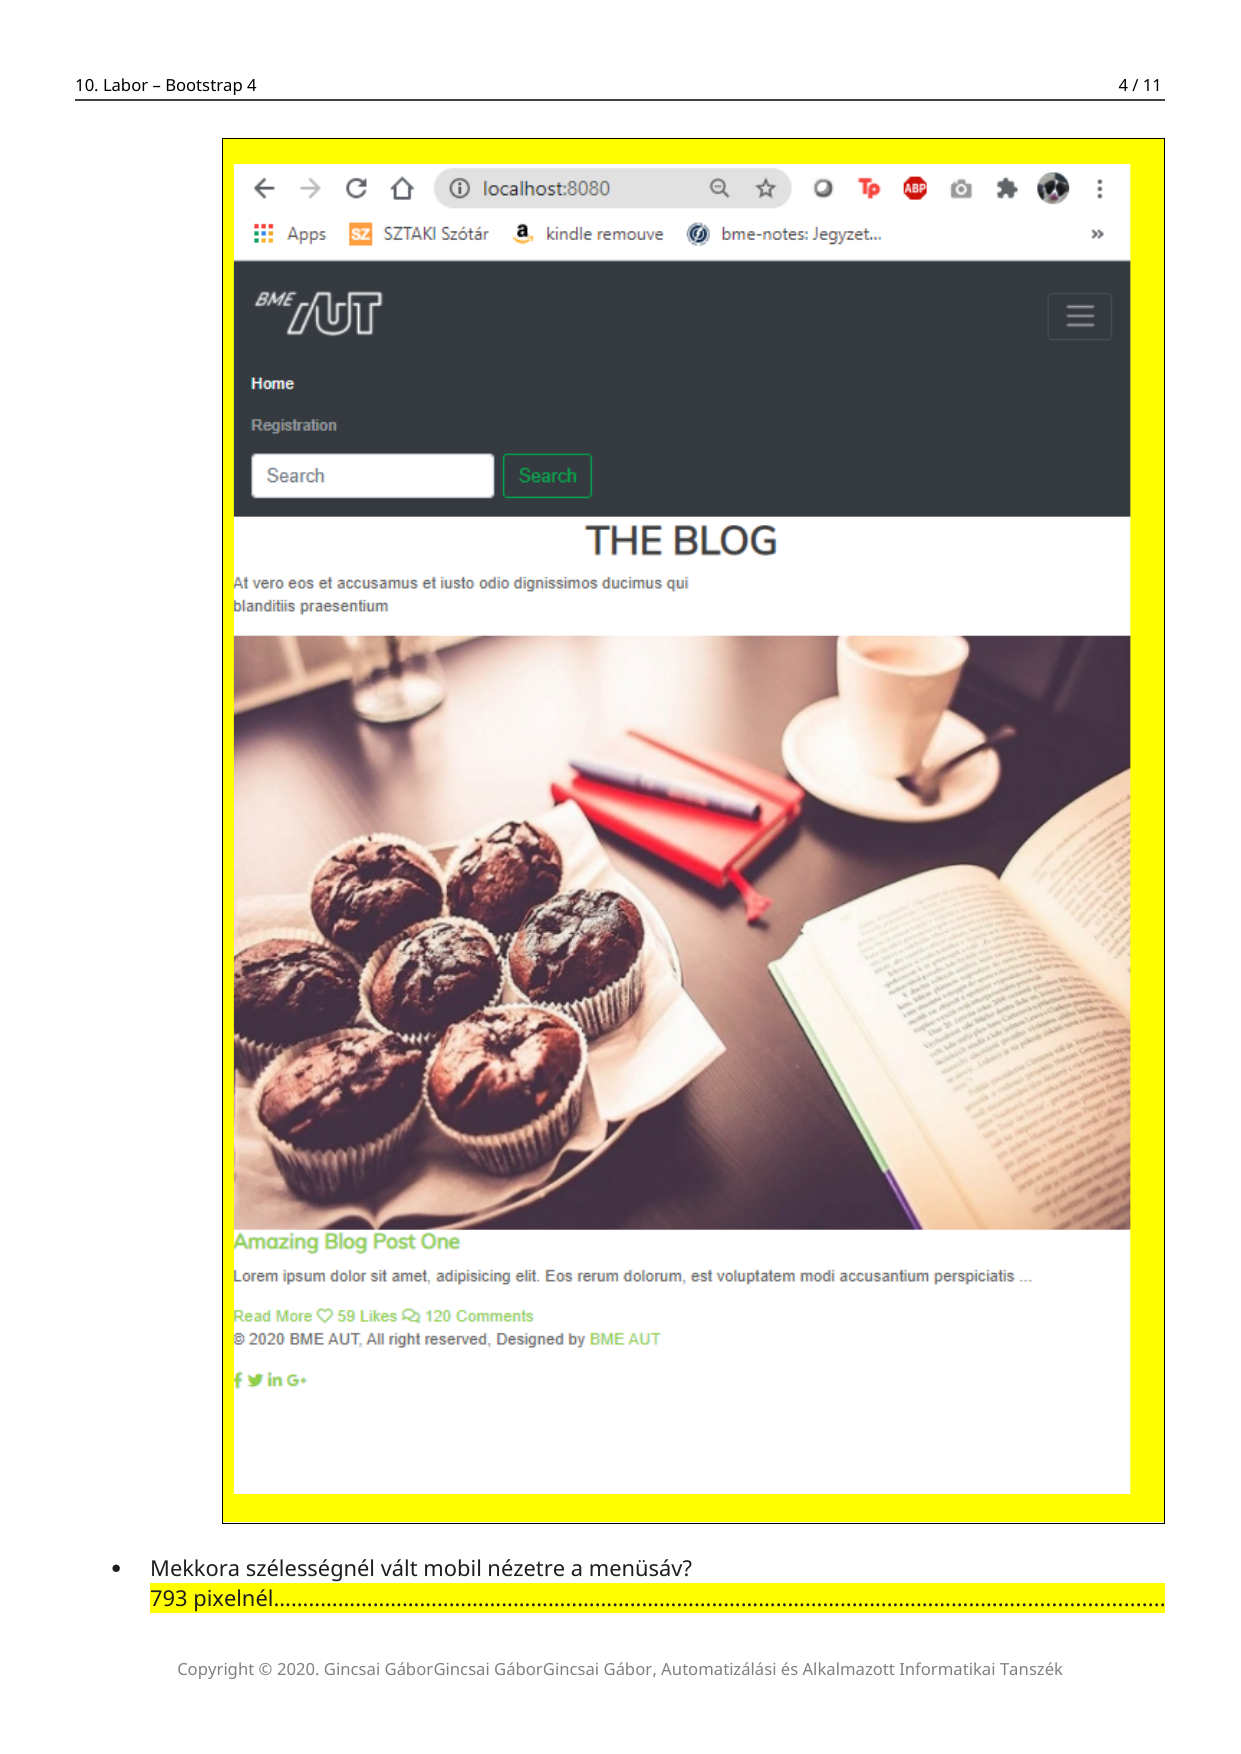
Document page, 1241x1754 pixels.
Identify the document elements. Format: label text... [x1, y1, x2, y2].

list Mekkora szélességnél vált mobil nézetre a menüsáv? [112, 1553, 1165, 1583]
picture [233, 164, 1131, 1494]
table_header [223, 139, 1164, 1522]
list 793 pixelnél [150, 1583, 1165, 1613]
